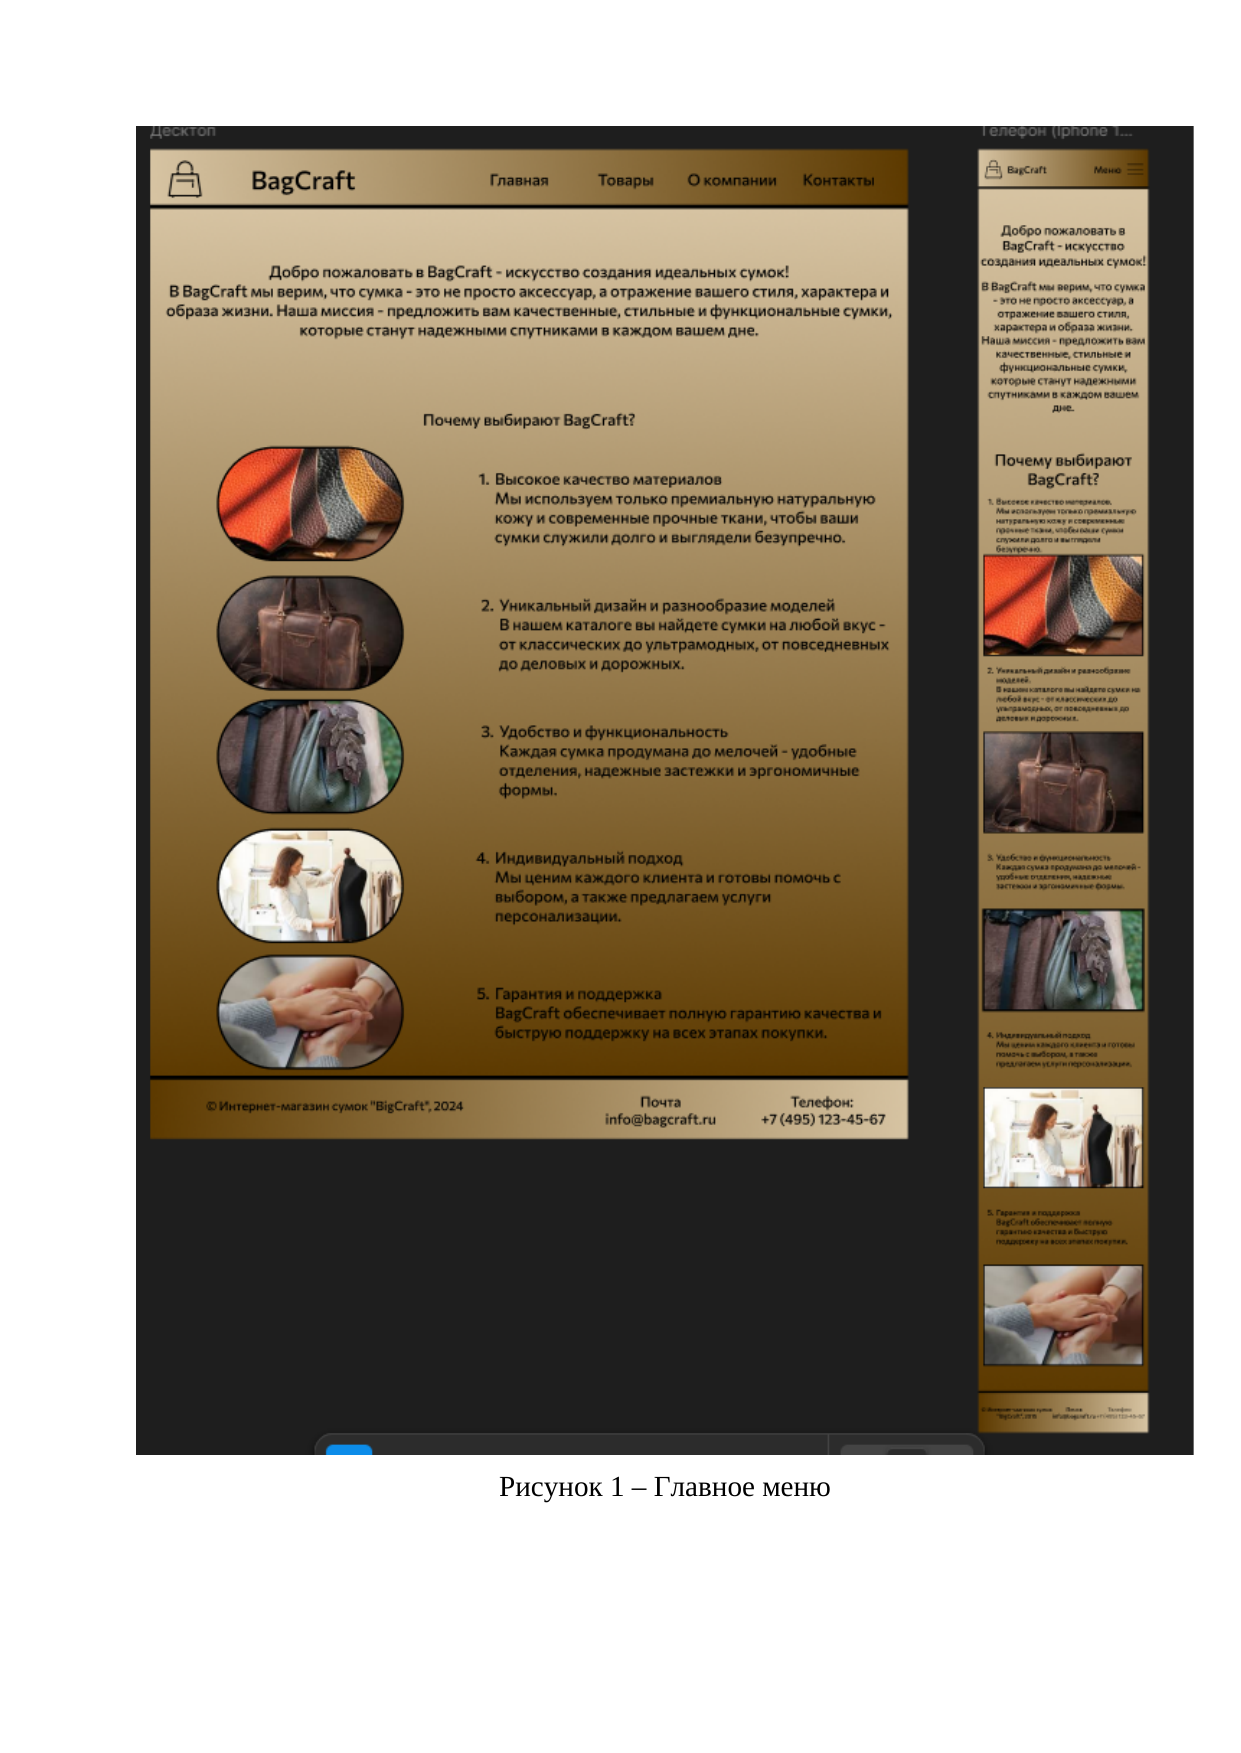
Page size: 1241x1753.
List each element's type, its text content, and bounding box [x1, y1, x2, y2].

text Рисунок 1 – Главное меню [135, 1469, 1194, 1502]
picture [136, 126, 1194, 1455]
